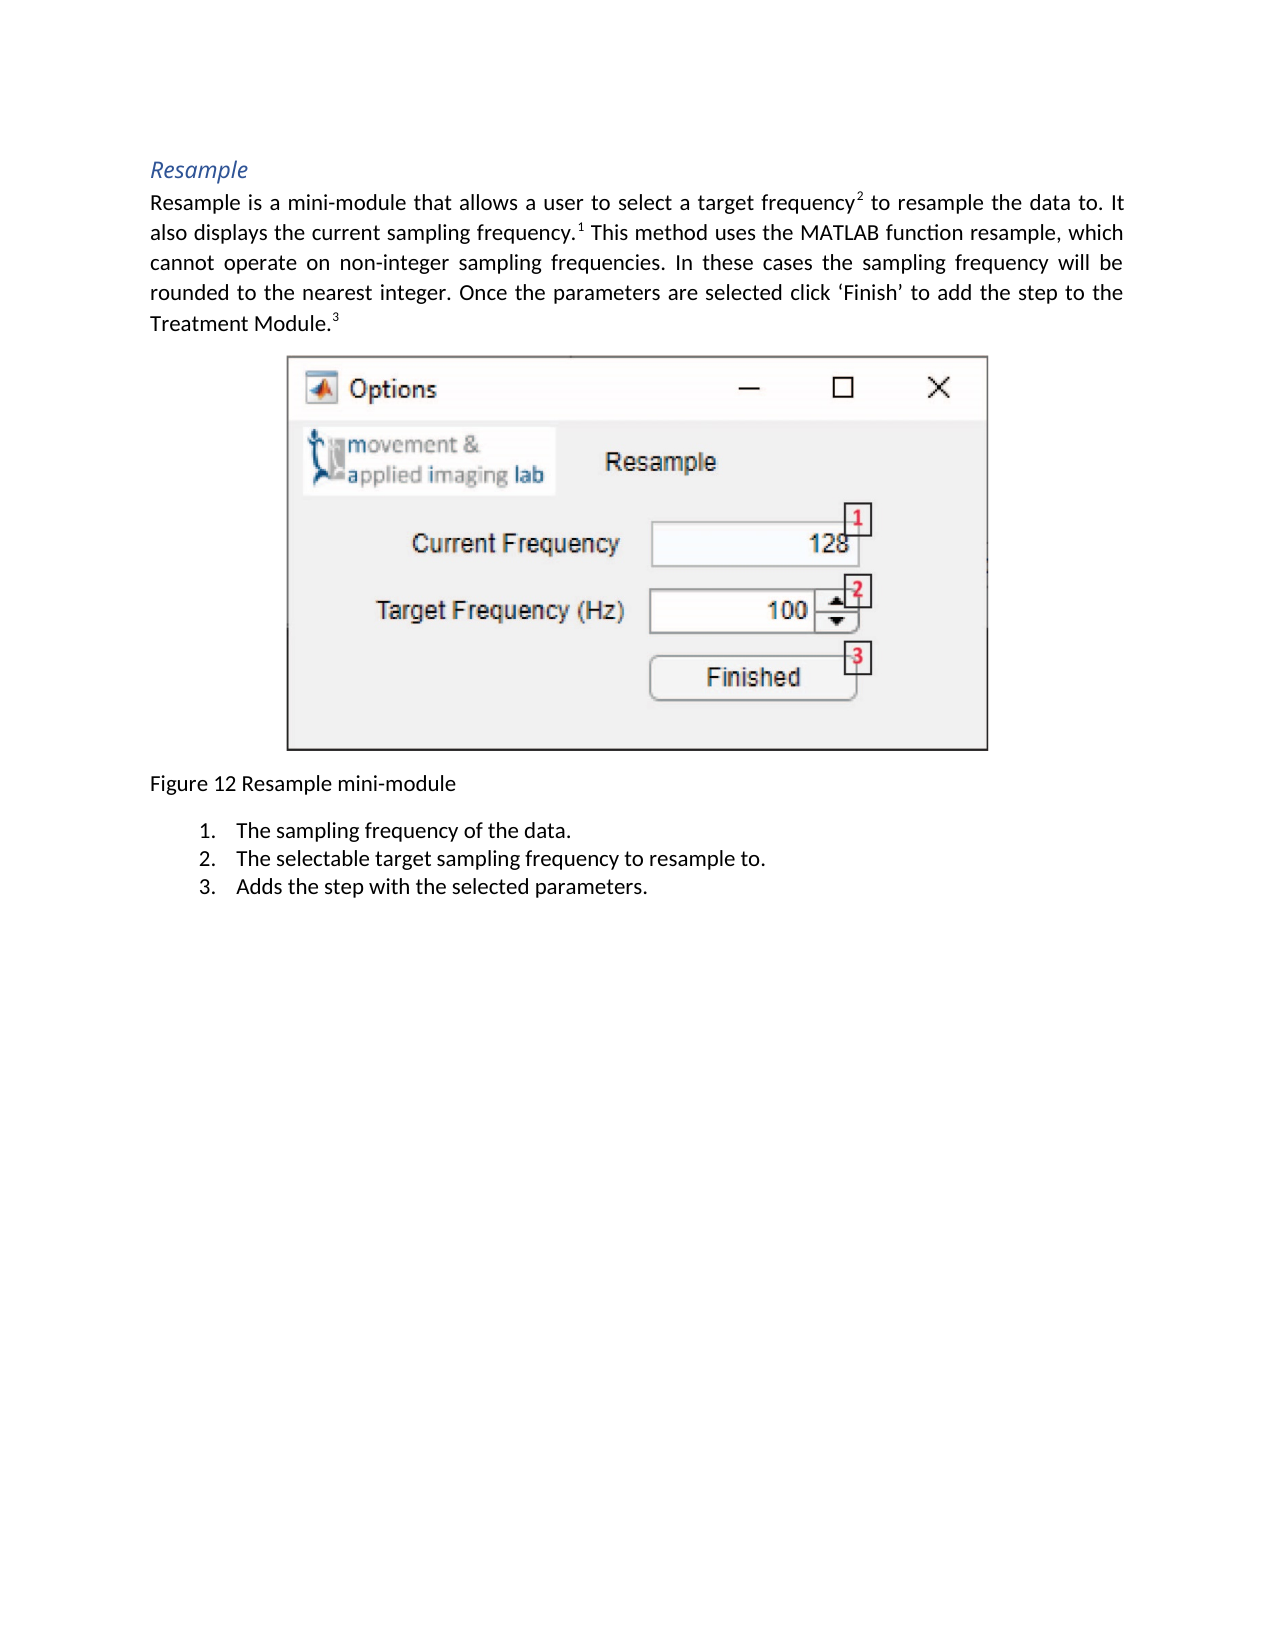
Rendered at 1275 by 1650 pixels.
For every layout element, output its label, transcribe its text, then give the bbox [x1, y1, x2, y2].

table_header The sampling frequency of the data. The selectable target sampling frequency to resample to. Adds the step with the selected parameters. [150, 816, 1124, 900]
subtitle Resample [150, 154, 1125, 185]
picture [286, 355, 989, 751]
text Resample is a mini-module that allows a user to select a target frequency2 to resample the data to. It also displays the current sampling frequency.1 This method uses the MATLAB function resample, which cannot operate on non-integer sampling frequencies. In these cases the sampling frequency will be rounded to the nearest integer. Once the parameters are selected click ‘Finish’ to add the step to the Treatment Module.3 [150, 188, 1125, 337]
text Figure 12 Resample mini-module [150, 769, 1125, 797]
